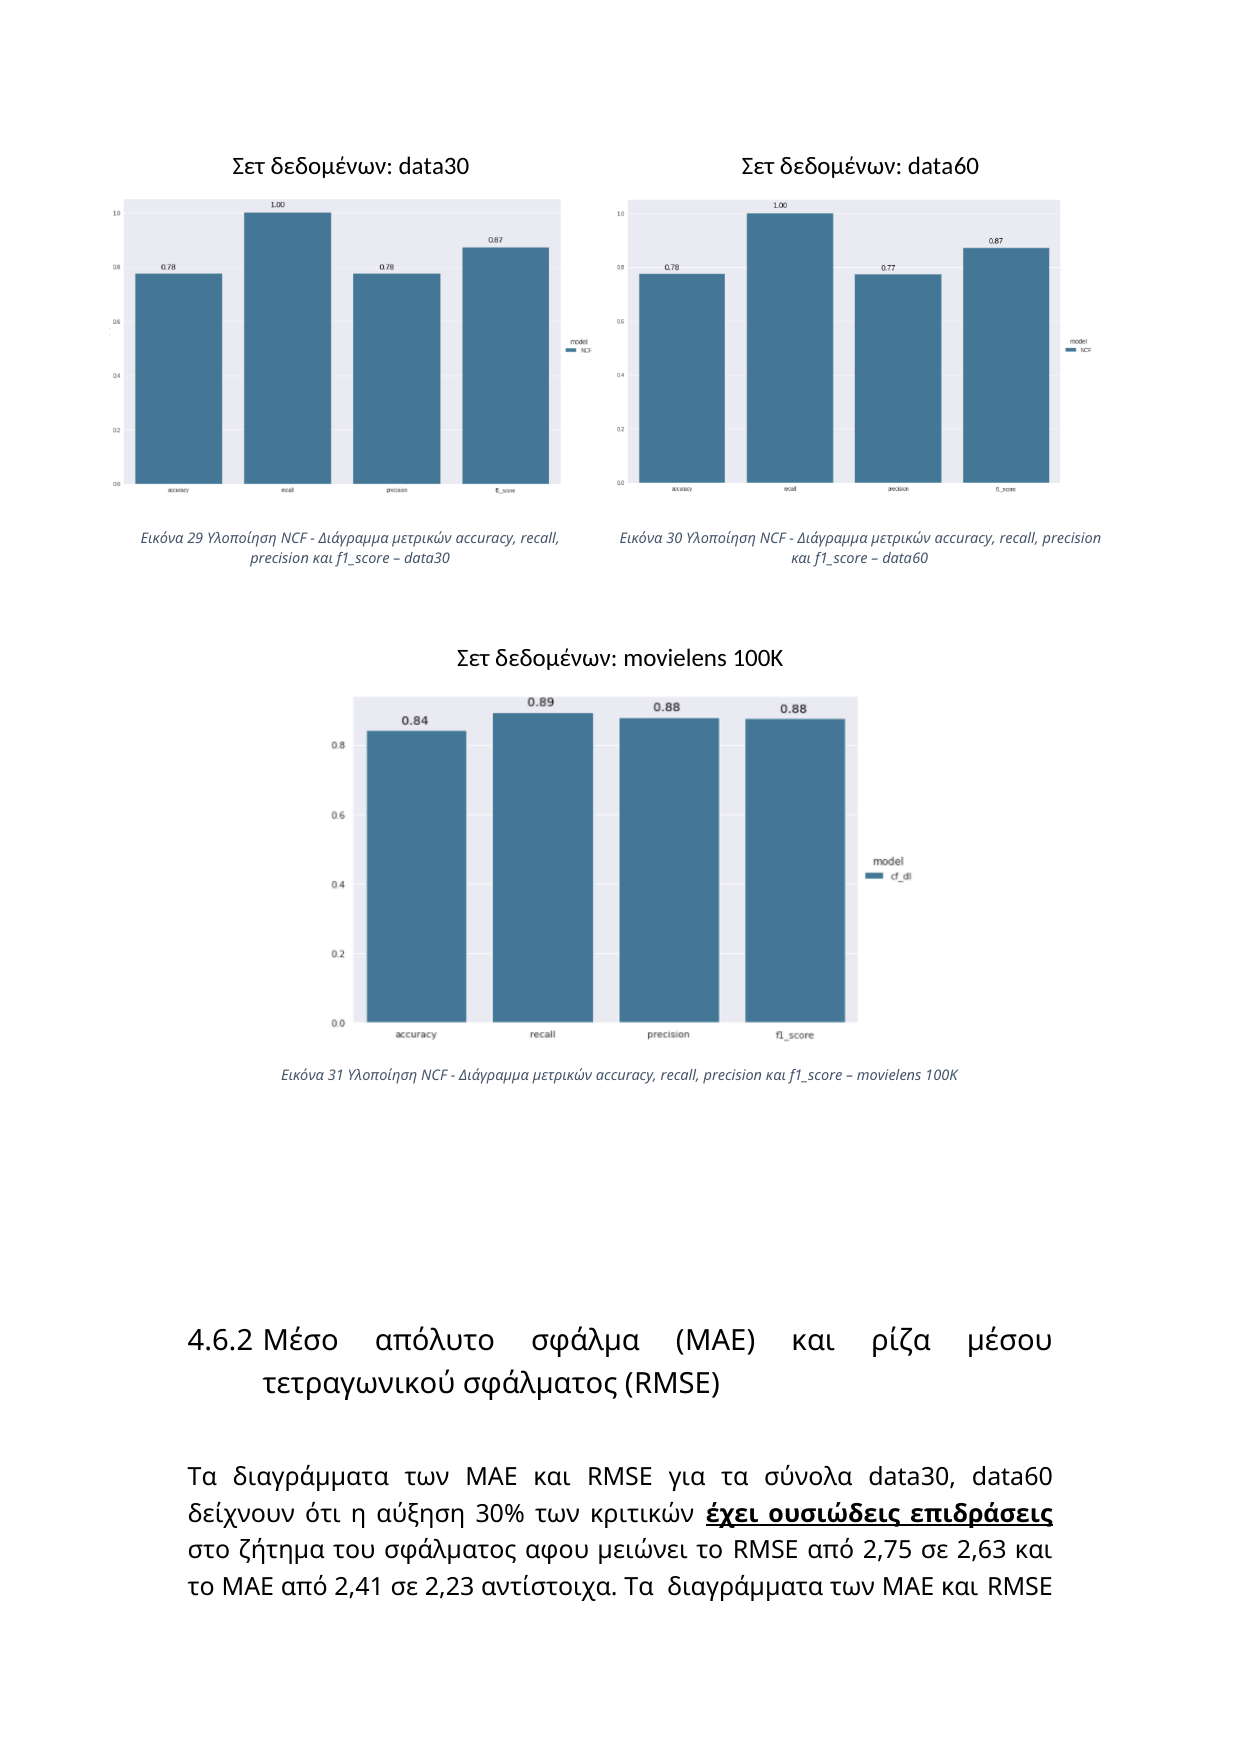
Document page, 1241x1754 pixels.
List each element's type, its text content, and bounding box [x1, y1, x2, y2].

picture [614, 199, 1094, 495]
table_cell [603, 199, 1117, 528]
table_cell Εικόνα 29 Υλοποίηση NCF - Διάγραμμα μετρικών accuracy, recall, precision και f1_score – data30 [98, 528, 603, 588]
picture [109, 199, 593, 495]
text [187, 1458, 1053, 1603]
subtitle Μέσο απόλυτο σφάλμα (MAE) και ρίζα μέσου τετραγωνικού σφάλματος (RMSE) [187, 1319, 1053, 1402]
text Σετ δεδομένων: movielens 100K [187, 642, 1053, 672]
text Εικόνα 31 Υλοποίηση NCF - Διάγραμμα μετρικών accuracy, recall, precision και f1_score – movielens 100K [187, 1065, 1053, 1085]
table_cell [98, 199, 603, 528]
table_header Σετ δεδομένων: data30 [98, 150, 603, 199]
table_cell Εικόνα 30 Υλοποίηση NCF - Διάγραμμα μετρικών accuracy, recall, precision και f1_score – data60 [603, 528, 1117, 588]
table_header Σετ δεδομένων: data60 [603, 150, 1117, 199]
picture [325, 691, 915, 1046]
